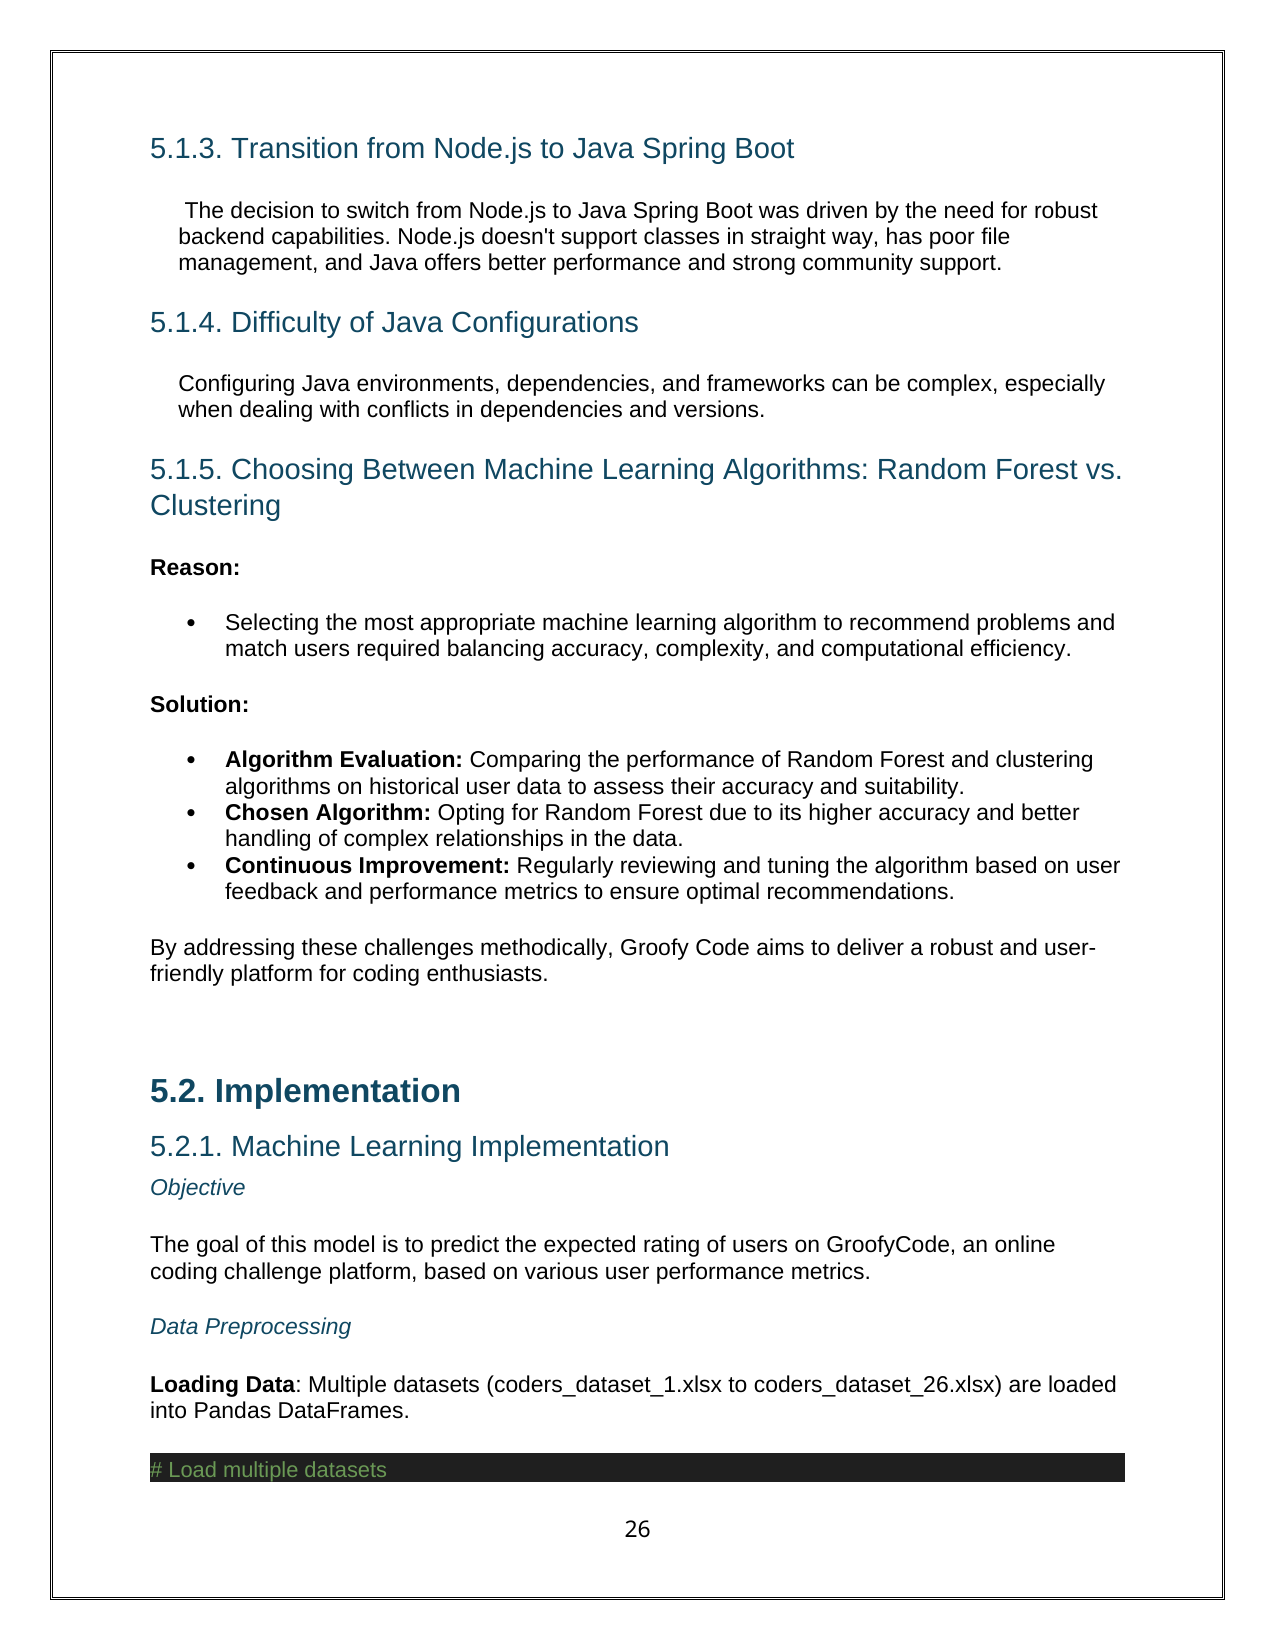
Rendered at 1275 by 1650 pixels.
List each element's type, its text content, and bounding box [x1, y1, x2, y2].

list Algorithm Evaluation: Comparing the performance of Random Forest and clustering algorithms on historical user data to assess their accuracy and suitability. [187, 746, 1125, 799]
text # Load multiple datasets [150, 1453, 1125, 1482]
text By addressing these challenges methodically, Groofy Code aims to deliver a robust and user-friendly platform for coding enthusiasts. [150, 934, 1125, 986]
list Chosen Algorithm: Opting for Random Forest due to its higher accuracy and better handling of complex relationships in the data. [187, 799, 1125, 852]
text Loading Data: Multiple datasets (coders_dataset_1.xlsx to coders_dataset_26.xlsx) are loaded into Pandas DataFrames. [150, 1371, 1125, 1423]
text The decision to switch from Node.js to Java Spring Boot was driven by the need for robust backend capabilities. Node.js doesn't support classes in straight way, has poor file management, and Java offers better performance and strong community support. [178, 197, 1125, 276]
subtitle 5.1.3. Transition from Node.js to Java Spring Boot [150, 131, 1125, 165]
subtitle 5.2.1. Machine Learning Implementation [150, 1129, 1125, 1163]
list Selecting the most appropriate machine learning algorithm to recommend problems and match users required balancing accuracy, complexity, and computational efficiency. [187, 609, 1125, 662]
text Reason: [150, 553, 1125, 580]
text Solution: [150, 691, 1125, 717]
text The goal of this model is to predict the expected rating of users on GroofyCode, an online coding challenge platform, based on various user performance metrics. [150, 1231, 1125, 1284]
text Configuring Java environments, dependencies, and frameworks can be complex, especially when dealing with conflicts in dependencies and versions. [178, 370, 1125, 423]
subtitle Objective [150, 1174, 1125, 1200]
subtitle 5.1.4. Difficulty of Java Configurations [150, 305, 1125, 338]
subtitle 5.2. Implementation [150, 1071, 1125, 1109]
subtitle 5.1.5. Choosing Between Machine Learning Algorithms: Random Forest vs. Clustering [150, 452, 1125, 522]
subtitle Data Preprocessing [150, 1313, 1125, 1339]
list Continuous Improvement: Regularly reviewing and tuning the algorithm based on user feedback and performance metrics to ensure optimal recommendations. [187, 852, 1125, 904]
